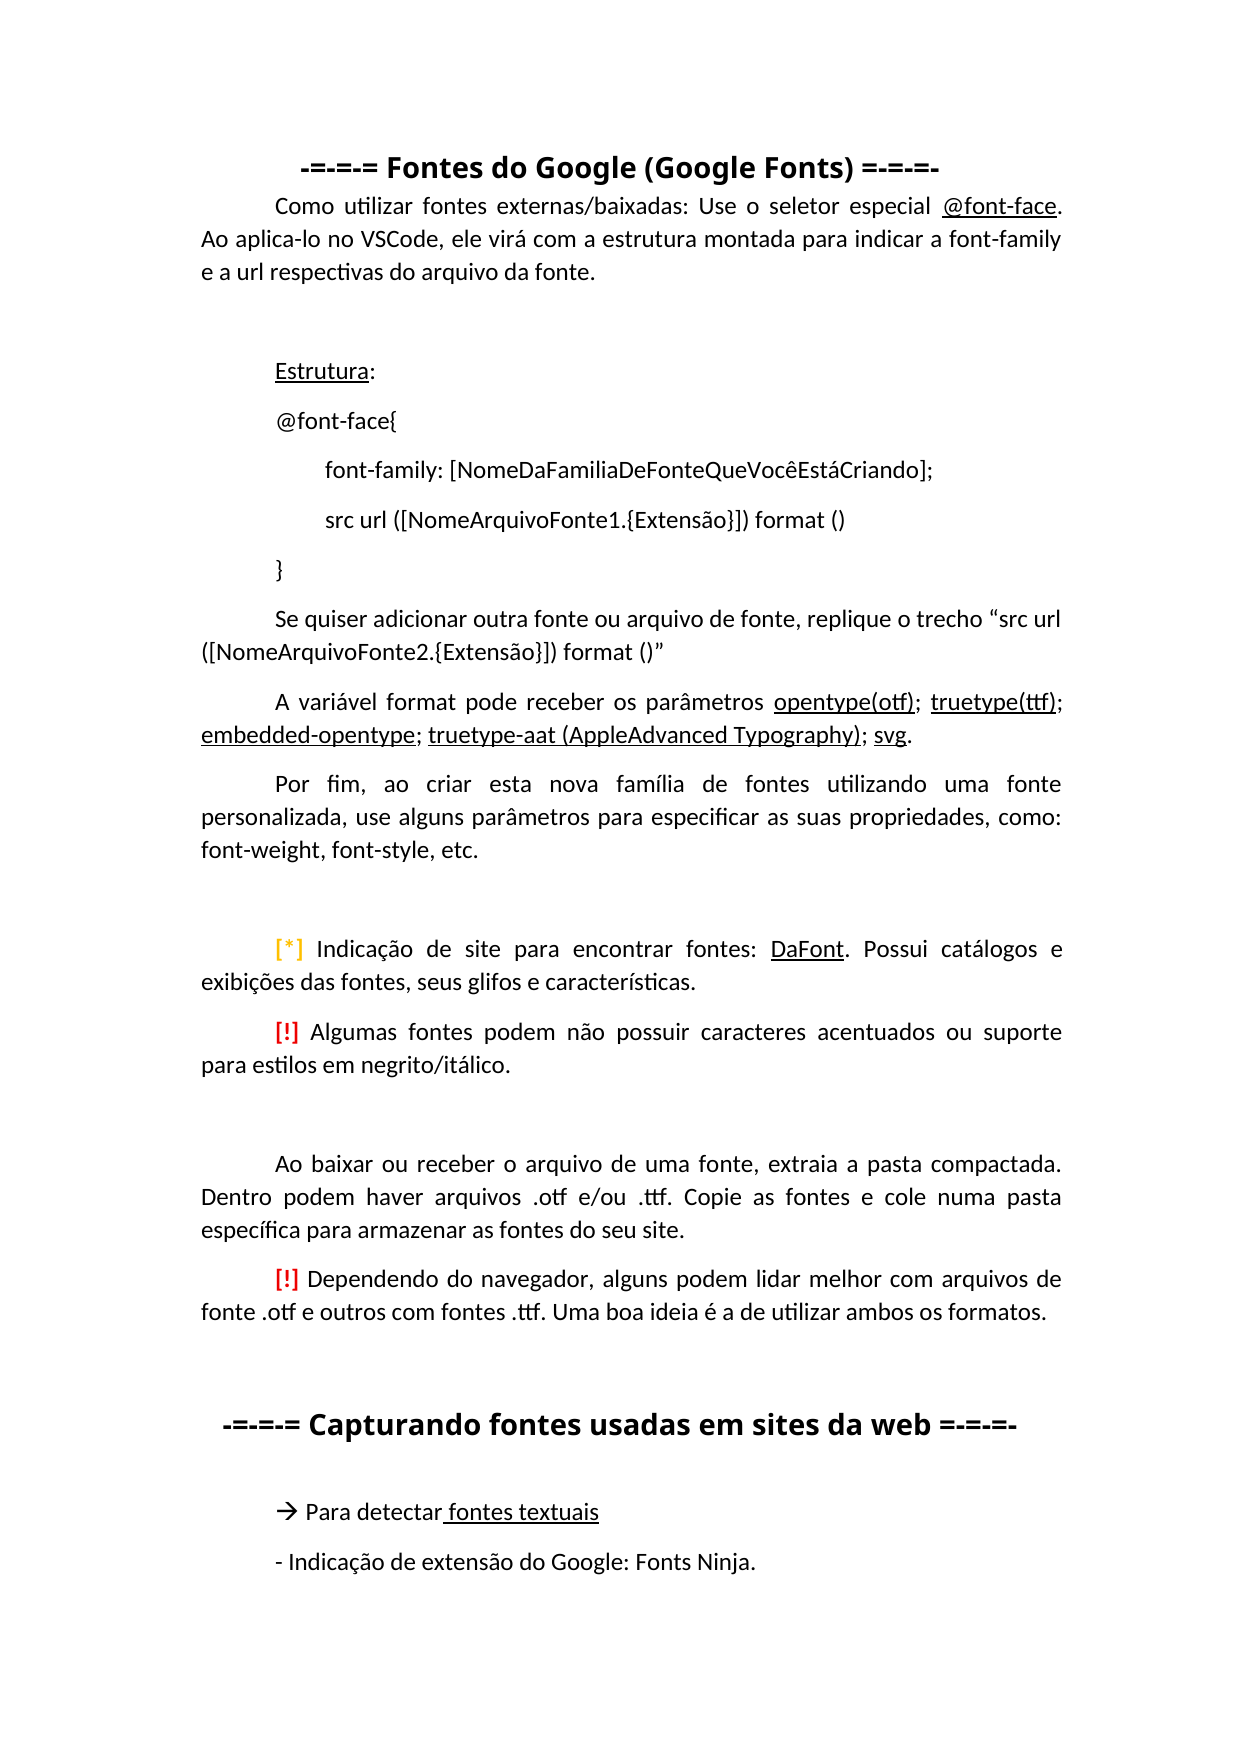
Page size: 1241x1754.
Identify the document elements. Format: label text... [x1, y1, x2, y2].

subtitle -=-=-= Capturando fontes usadas em sites da web =-=-=- [177, 1404, 1063, 1443]
text A variável format pode receber os parâmetros opentype(otf); truetype(ttf); embedded-opentype; truetype-aat (AppleAdvanced Typography); svg. [201, 686, 1063, 749]
text [!] Dependendo do navegador, alguns podem lidar melhor com arquivos de fonte .otf e outros com fontes .ttf. Uma boa ideia é a de utilizar ambos os formatos. [201, 1263, 1063, 1327]
text Para detectar fontes textuais [201, 1496, 1063, 1527]
text [!] Algumas fontes podem não possuir caracteres acentuados ou suporte para estilos em negrito/itálico. [201, 1016, 1063, 1079]
text [*] Indicação de site para encontrar fontes: DaFont. Possui catálogos e exibições das fontes, seus glifos e características. [201, 933, 1063, 997]
text Se quiser adicionar outra fonte ou arquivo de fonte, replique o trecho “src url ([NomeArquivoFonte2.{Extensão}]) format ()” [201, 603, 1063, 667]
text src url ([NomeArquivoFonte1.{Extensão}]) format () [201, 504, 1063, 535]
text - Indicação de extensão do Google: Fonts Ninja. [201, 1546, 1063, 1576]
text @font-face{ [201, 405, 1063, 436]
text Por fim, ao criar esta nova família de fontes utilizando uma fonte personalizada, use alguns parâmetros para especificar as suas propriedades, como: font-weight, font-style, etc. [201, 768, 1063, 865]
subtitle -=-=-= Fontes do Google (Google Fonts) =-=-=- [177, 148, 1063, 187]
text Estrutura: [201, 355, 1063, 386]
text font-family: [NomeDaFamiliaDeFonteQueVocêEstáCriando]; [201, 454, 1063, 485]
text Ao baixar ou receber o arquivo de uma fonte, extraia a pasta compactada. Dentro podem haver arquivos .otf e/ou .ttf. Copie as fontes e cole numa pasta específica para armazenar as fontes do seu site. [201, 1148, 1063, 1244]
text } [201, 554, 1063, 584]
text Como utilizar fontes externas/baixadas: Use o seletor especial @font-face. Ao aplica-lo no VSCode, ele virá com a estrutura montada para indicar a font-family e a url respectivas do arquivo da fonte. [201, 190, 1063, 287]
